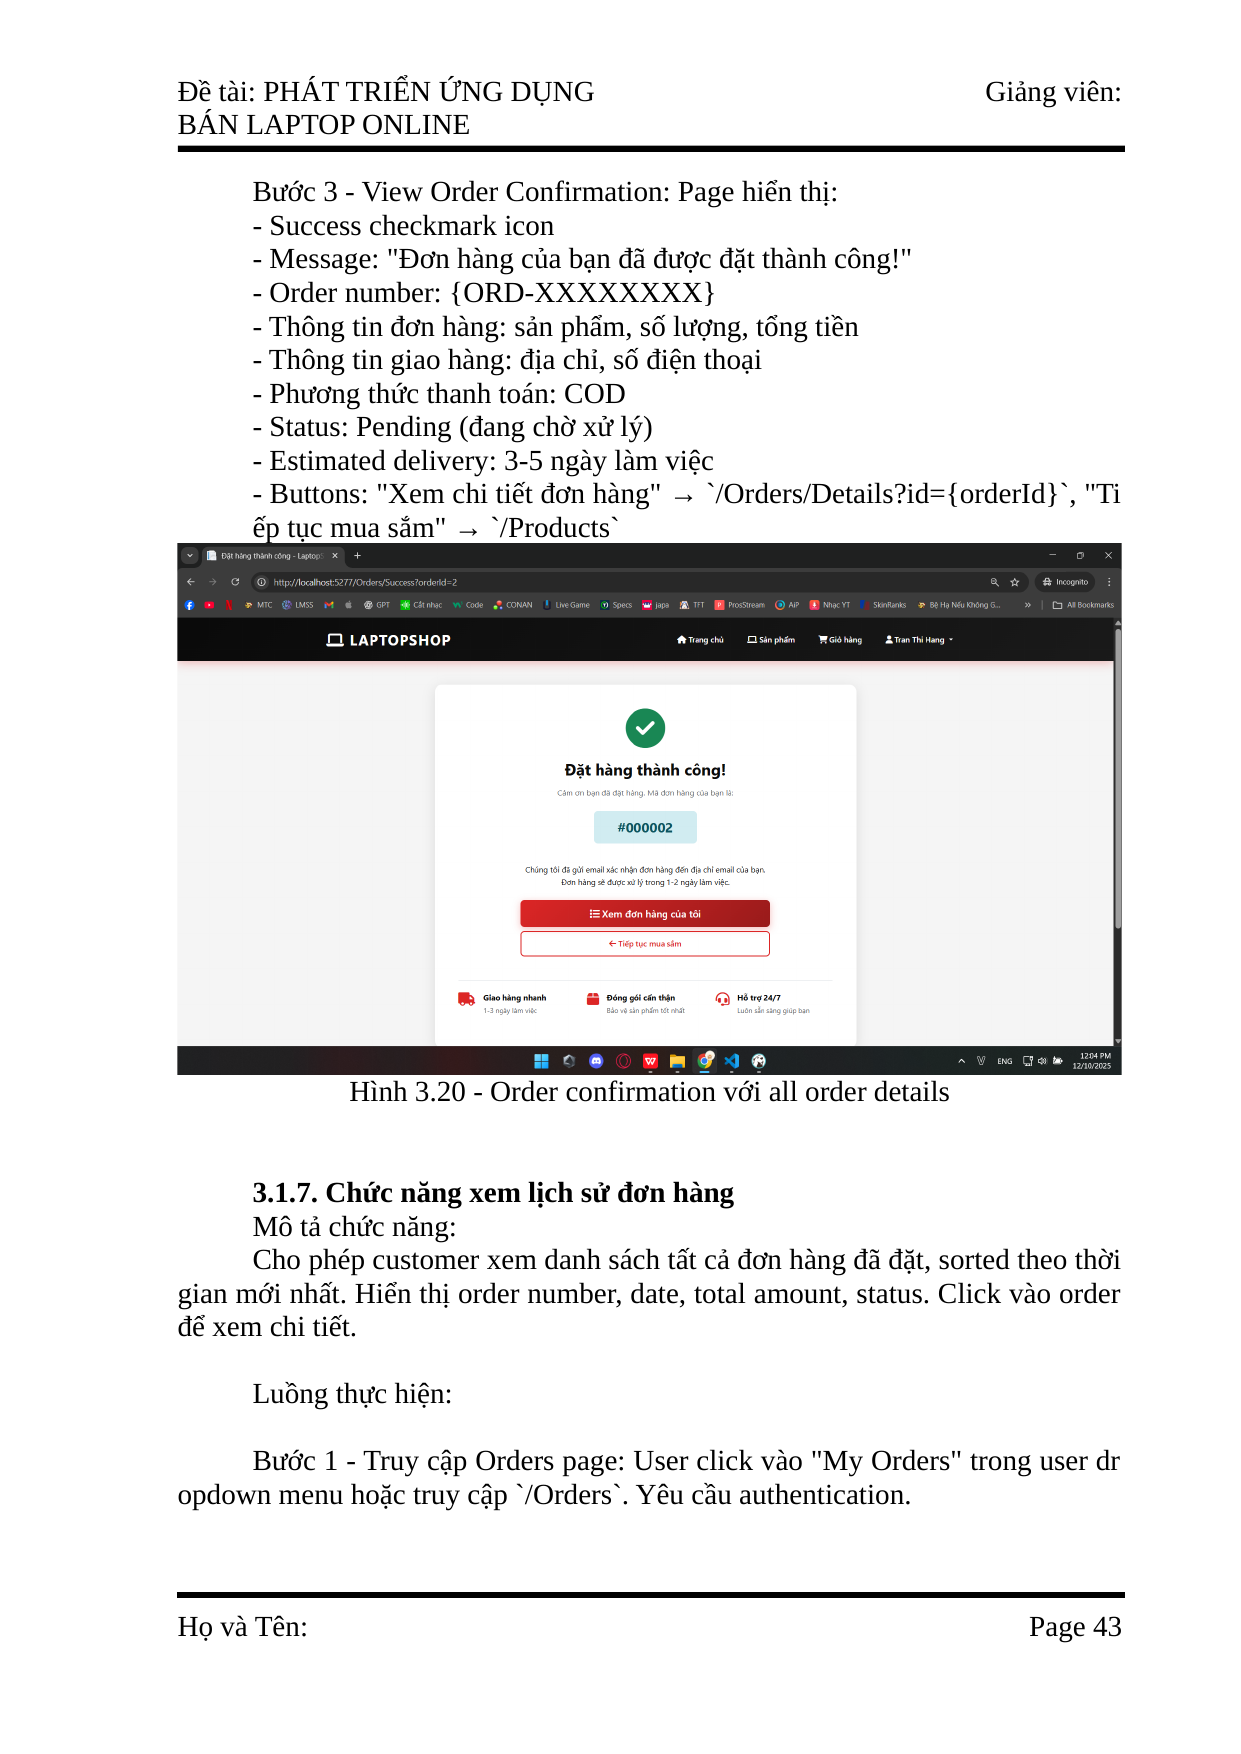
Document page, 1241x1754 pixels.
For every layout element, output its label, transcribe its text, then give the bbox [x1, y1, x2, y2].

text - Estimated delivery: 3-5 ngày làm việc [252, 443, 1122, 476]
text - Thông tin giao hàng: địa chỉ, số điện thoại [252, 342, 1122, 376]
text Cho phép customer xem danh sách tất cả đơn hàng đã đặt, sorted theo thời gian mới nhất. Hiển thị order number, date, total amount, status. Click vào order để xem chi tiết. [177, 1242, 1122, 1343]
text - Phương thức thanh toán: COD [252, 376, 1122, 409]
text Luồng thực hiện: [177, 1376, 1122, 1410]
text - Message: "Đơn hàng của bạn đã được đặt thành công!" [252, 242, 1122, 275]
text 3.1.7. Chức năng xem lịch sử đơn hàng [177, 1175, 1122, 1209]
text Hình 3.20 - Order confirmation với all order details [177, 1075, 1122, 1108]
picture [177, 543, 1122, 1075]
text - Buttons: "Xem chi tiết đơn hàng" → `/Orders/Details?id={orderId}`, "Tiếp tục mua sắm" → `/Products` [252, 476, 1122, 543]
text - Status: Pending (đang chờ xử lý) [252, 409, 1122, 443]
text Bước 1 - Truy cập Orders page: User click vào "My Orders" trong user dropdown menu hoặc truy cập `/Orders`. Yêu cầu authentication. [177, 1443, 1122, 1511]
text Mô tả chức năng: [177, 1209, 1122, 1242]
text - Order number: {ORD-XXXXXXXX} [252, 275, 1122, 309]
text - Thông tin đơn hàng: sản phẩm, số lượng, tổng tiền [252, 309, 1122, 342]
text Bước 3 - View Order Confirmation: Page hiển thị: [177, 174, 1122, 208]
text - Success checkmark icon [252, 208, 1122, 242]
